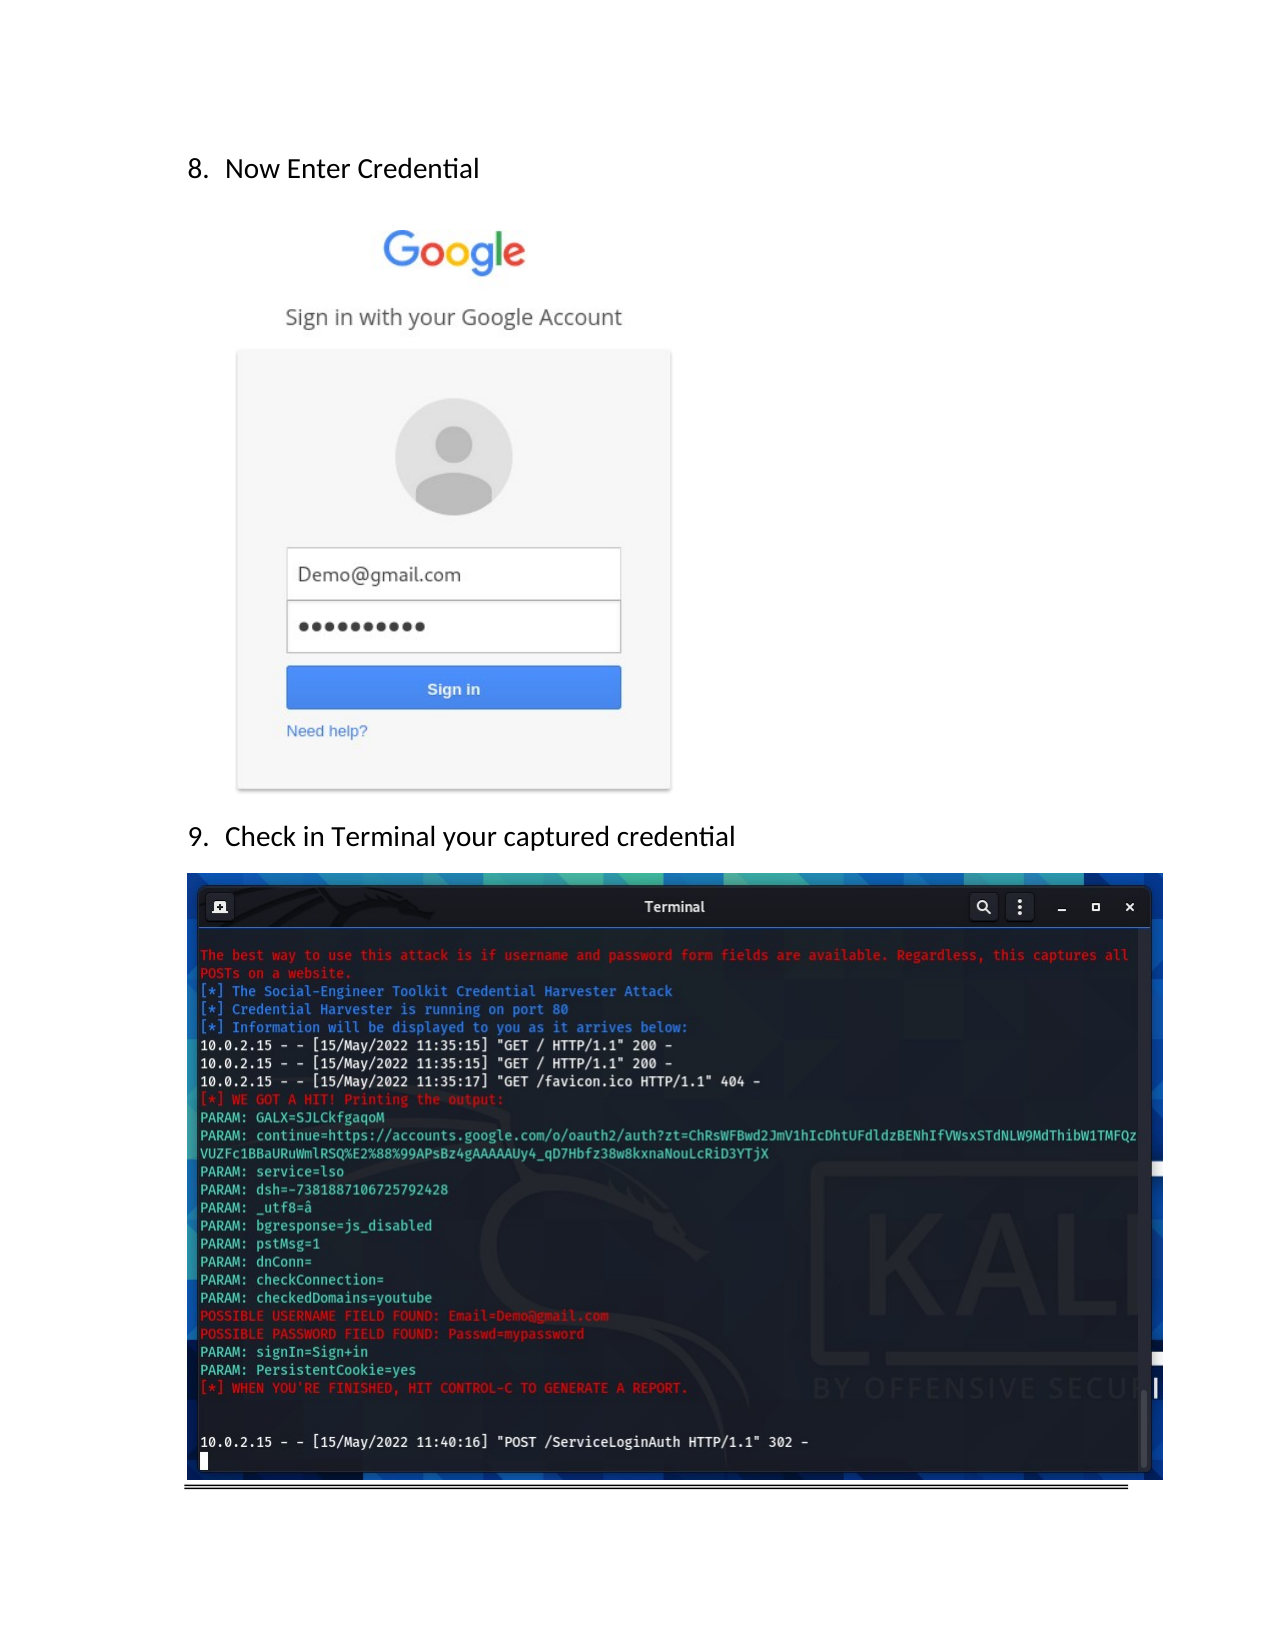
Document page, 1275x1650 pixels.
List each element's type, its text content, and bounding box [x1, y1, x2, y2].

list Now Enter Credential [187, 150, 1258, 186]
picture [234, 230, 674, 795]
picture [187, 873, 1163, 1480]
